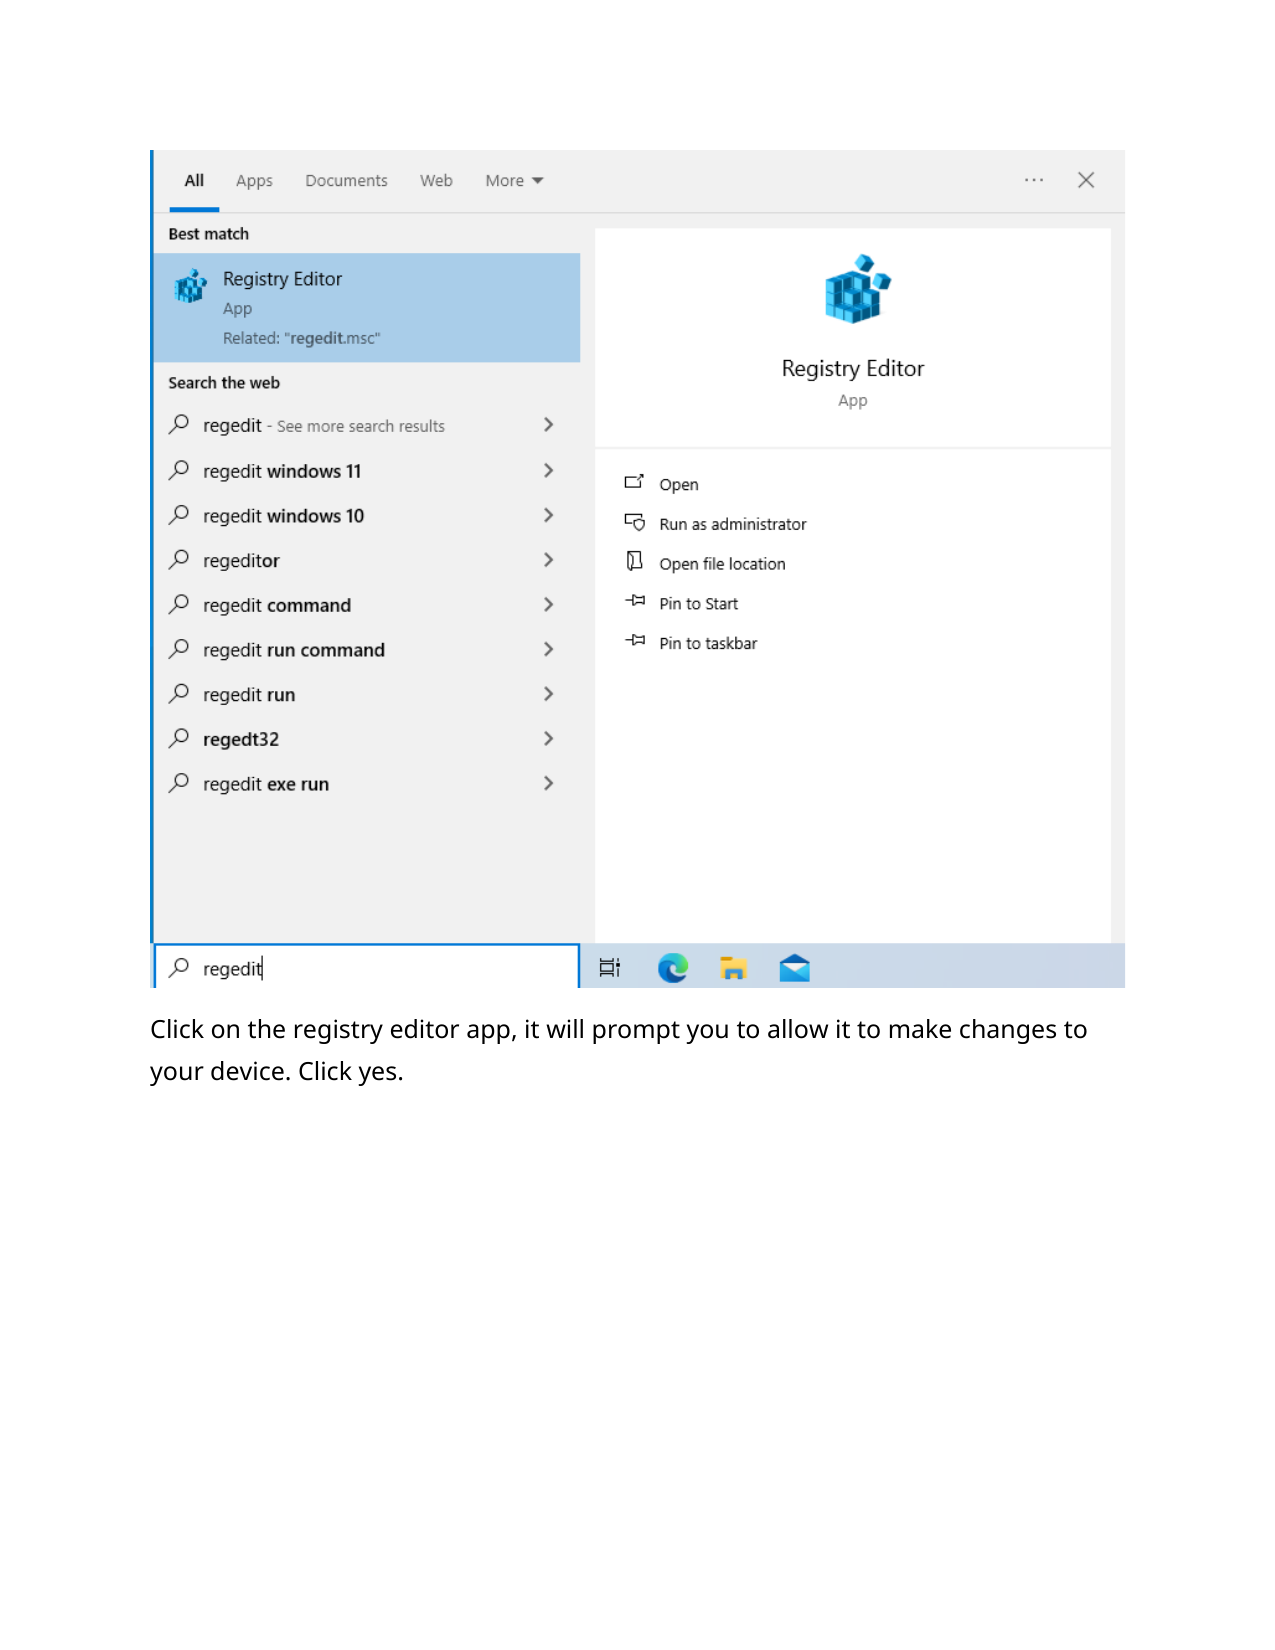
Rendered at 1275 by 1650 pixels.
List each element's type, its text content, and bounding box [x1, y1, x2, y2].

picture [150, 150, 1125, 988]
text Click on the registry editor app, it will prompt you to allow it to make changes to your device. Click yes. [150, 1012, 1125, 1088]
